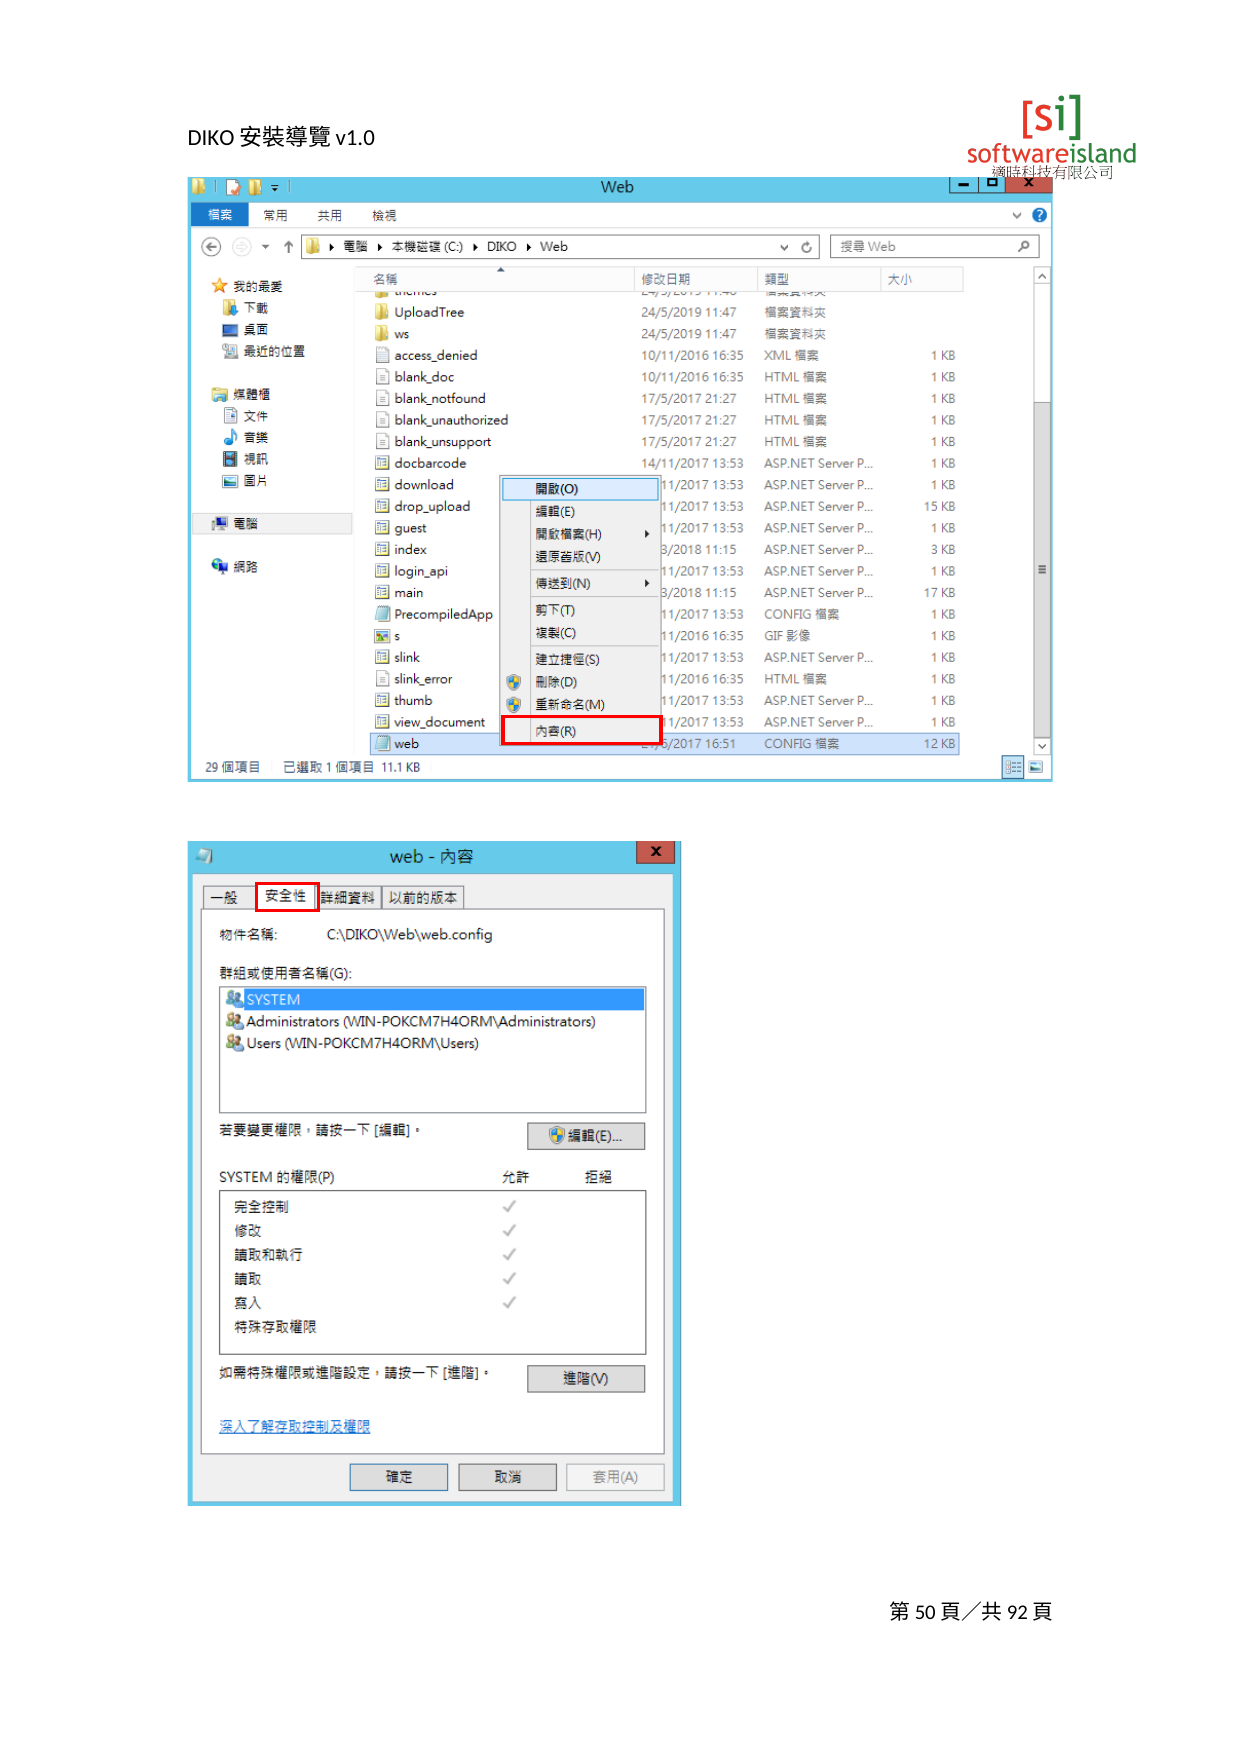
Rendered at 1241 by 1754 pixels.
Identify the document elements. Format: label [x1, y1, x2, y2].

picture [187, 89, 1137, 782]
picture [187, 841, 682, 1506]
